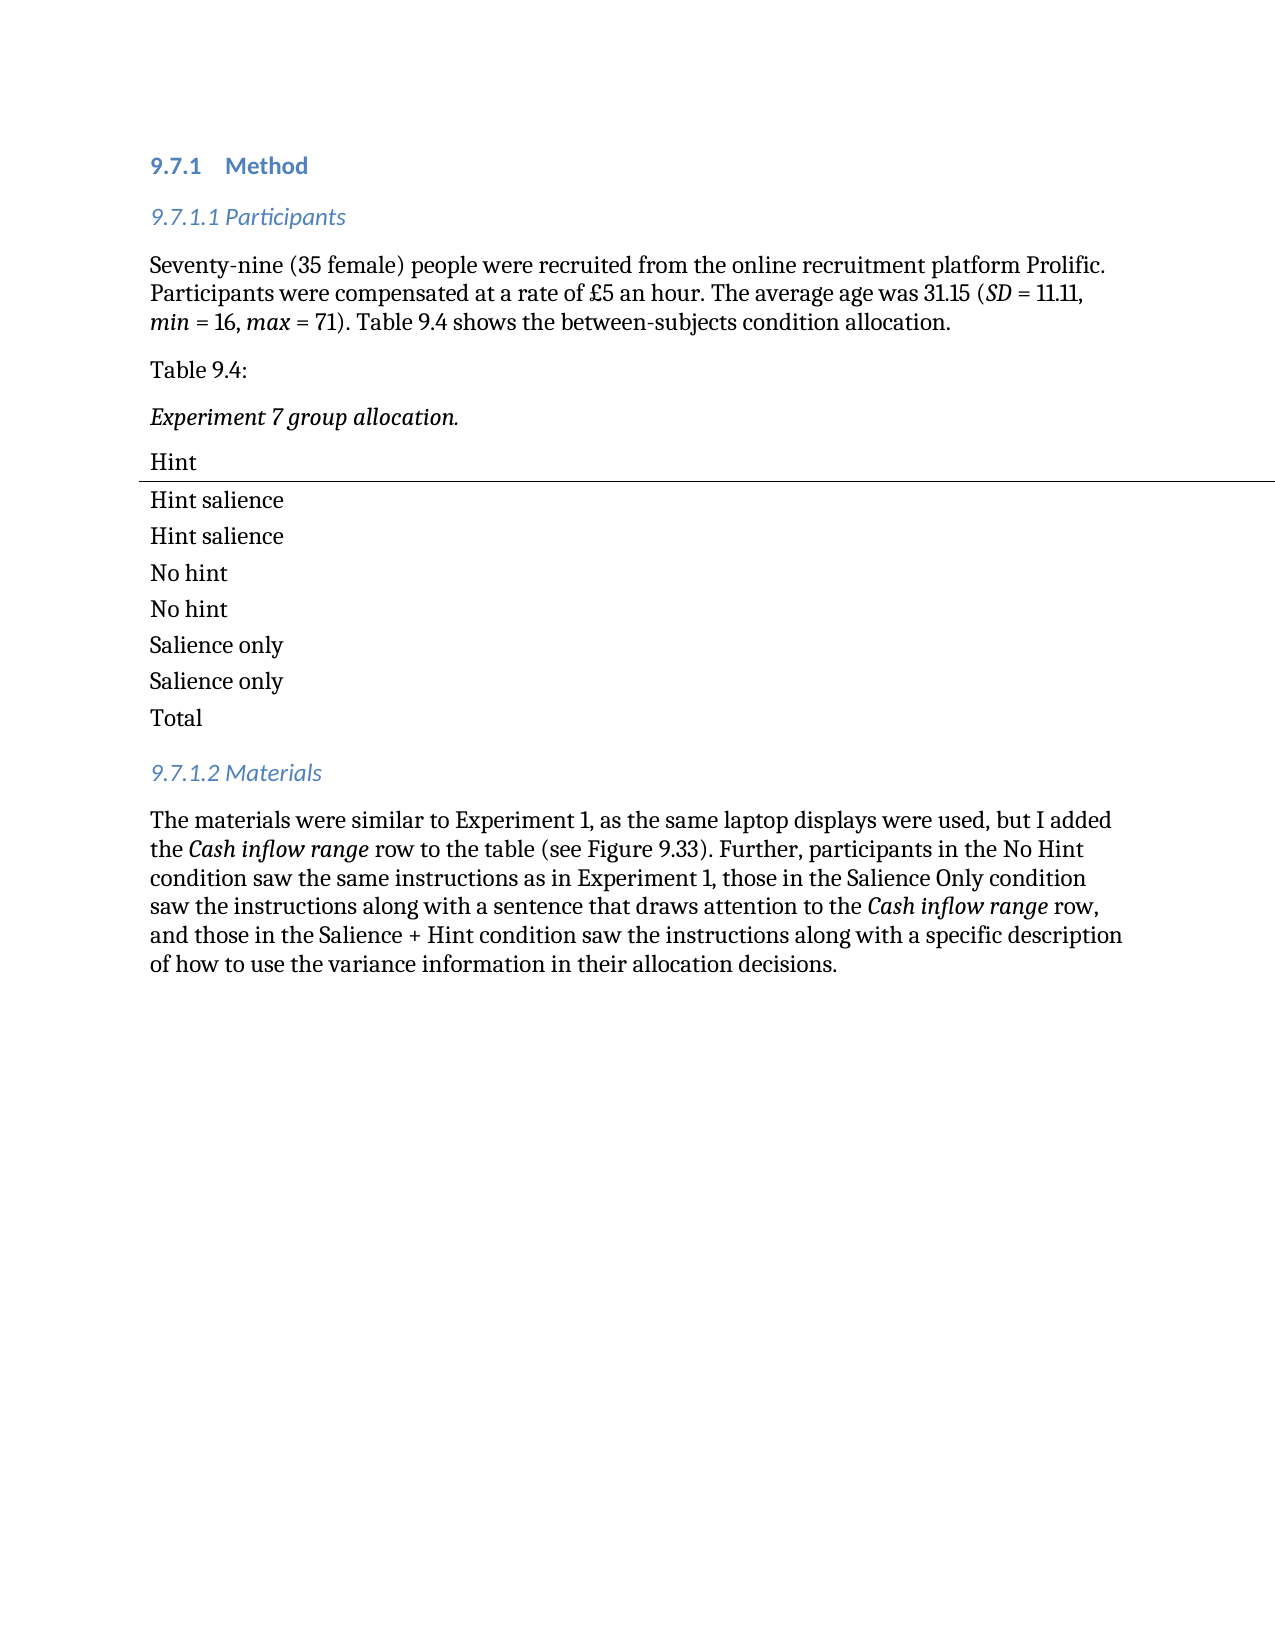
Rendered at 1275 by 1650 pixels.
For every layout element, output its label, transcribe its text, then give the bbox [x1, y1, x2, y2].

subtitle 9.7.1.2 Materials [150, 757, 1125, 787]
table_cell Total [139, 700, 1275, 736]
text The materials were similar to Experiment 1, as the same laptop displays were used, but I added the Cash inflow range row to the table (see Figure 9.33). Further, participants in the No Hint condition saw the same instructions as in Experiment 1, those in the Salience Only condition saw the instructions along with a sentence that draws attention to the Cash inflow range row, and those in the Salience + Hint condition saw the instructions along with a specific description of how to use the variance information in their allocation decisions. [150, 806, 1125, 978]
table_header Hint [139, 444, 1275, 481]
text Seventy-nine (35 female) people were recruited from the online recruitment platform Prolific. Participants were compensated at a rate of £5 an hour. The average age was 31.15 (SD = 11.11, min = 16, max = 71). Table 9.4 shows the between-subjects condition allocation. [150, 251, 1125, 337]
text Table 9.4: [150, 356, 1125, 384]
table_cell No hint [139, 591, 1275, 627]
table_cell Salience only [139, 664, 1275, 700]
table_cell Hint salience [139, 482, 1275, 518]
subtitle 9.7.1 Method [150, 150, 1125, 181]
table_cell No hint [139, 555, 1275, 591]
table_cell Hint salience [139, 519, 1275, 555]
subtitle 9.7.1.1 Participants [150, 201, 1125, 232]
text Experiment 7 group allocation. [150, 403, 1125, 432]
table_cell Salience only [139, 627, 1275, 663]
